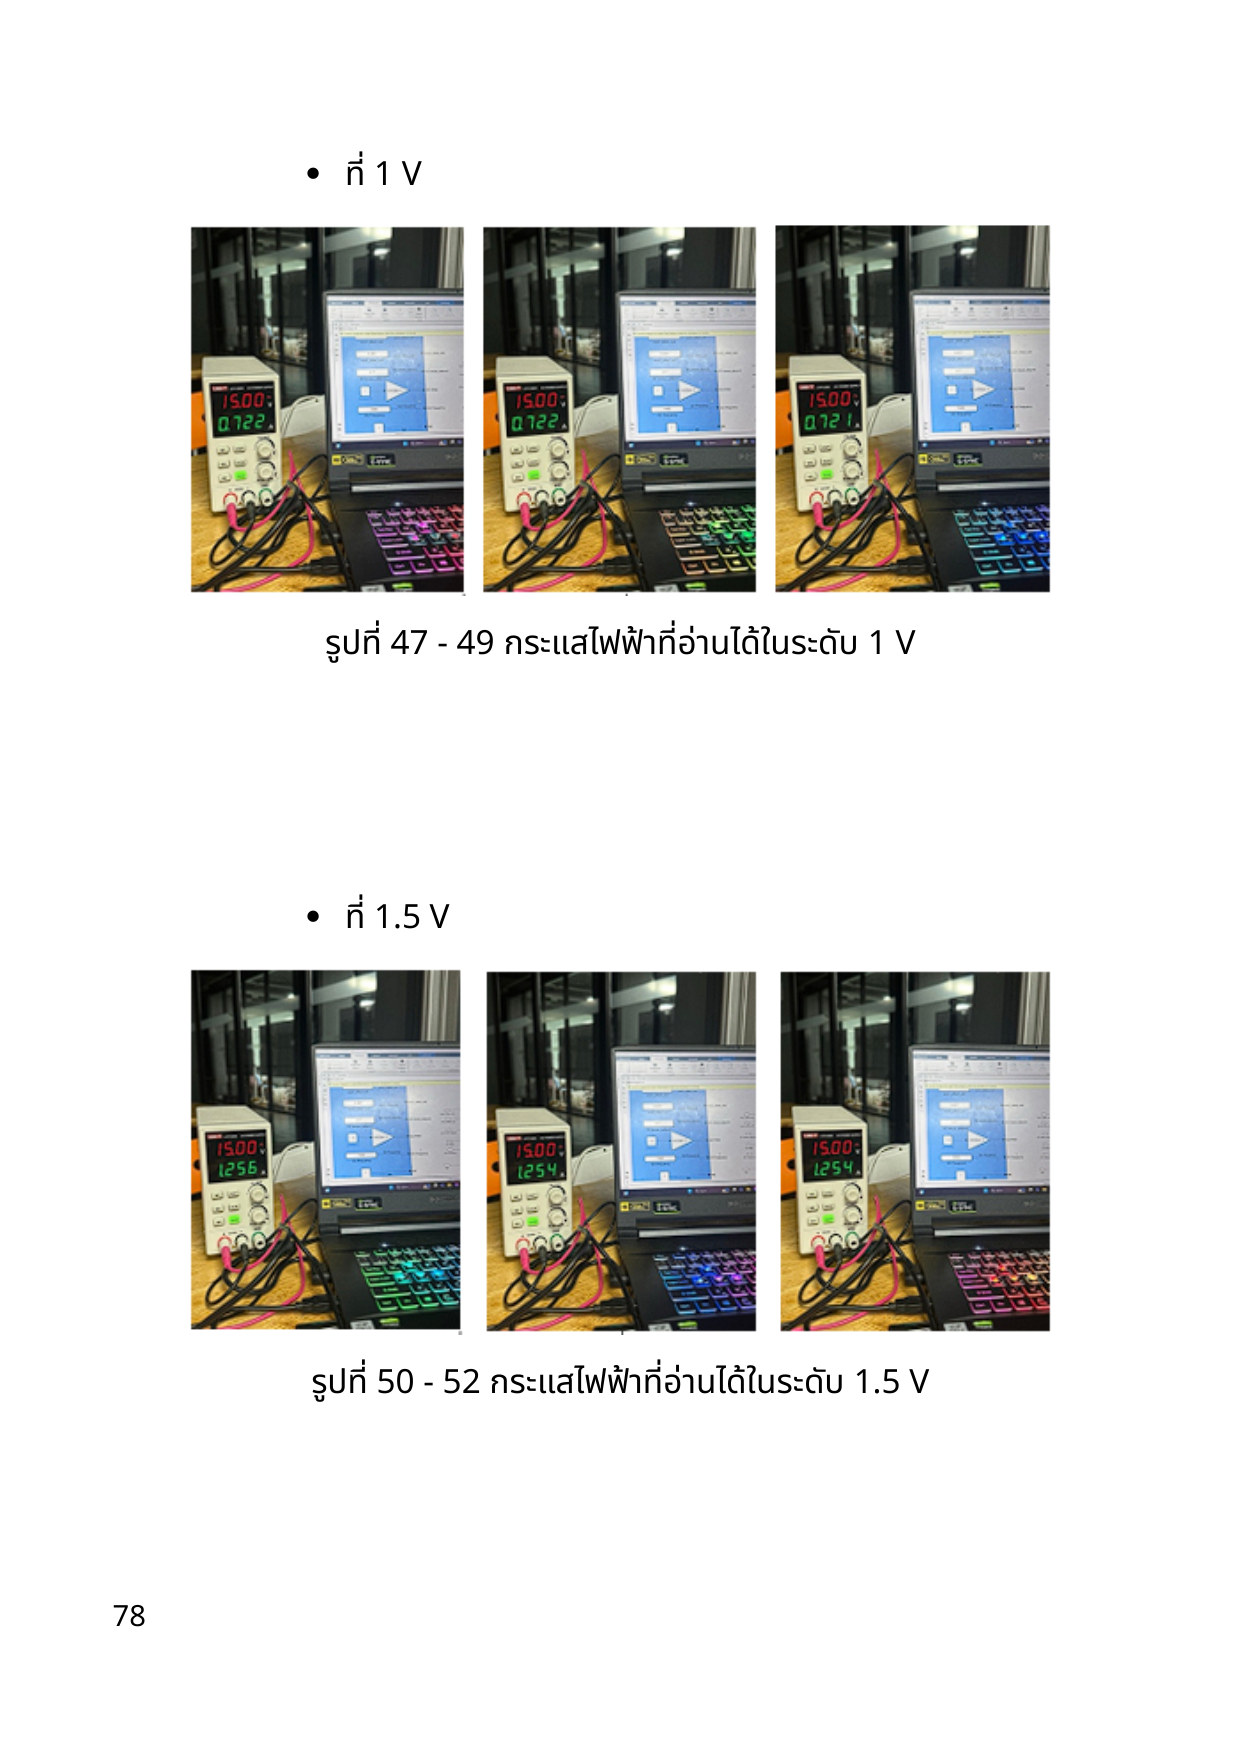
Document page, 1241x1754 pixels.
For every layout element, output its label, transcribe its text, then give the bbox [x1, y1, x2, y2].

text รูปที่ 50 - 52 กระแสไฟฟ้าที่อ่านได้ในระดับ 1.5 V [112, 1358, 1128, 1409]
picture [188, 967, 1052, 1335]
list ที่ 1 V [307, 150, 1128, 201]
list ที่ 1.5 V [307, 892, 1128, 943]
picture [188, 224, 1052, 596]
text รูปที่ 47 - 49 กระแสไฟฟ้าที่อ่านได้ในระดับ 1 V [112, 618, 1128, 669]
